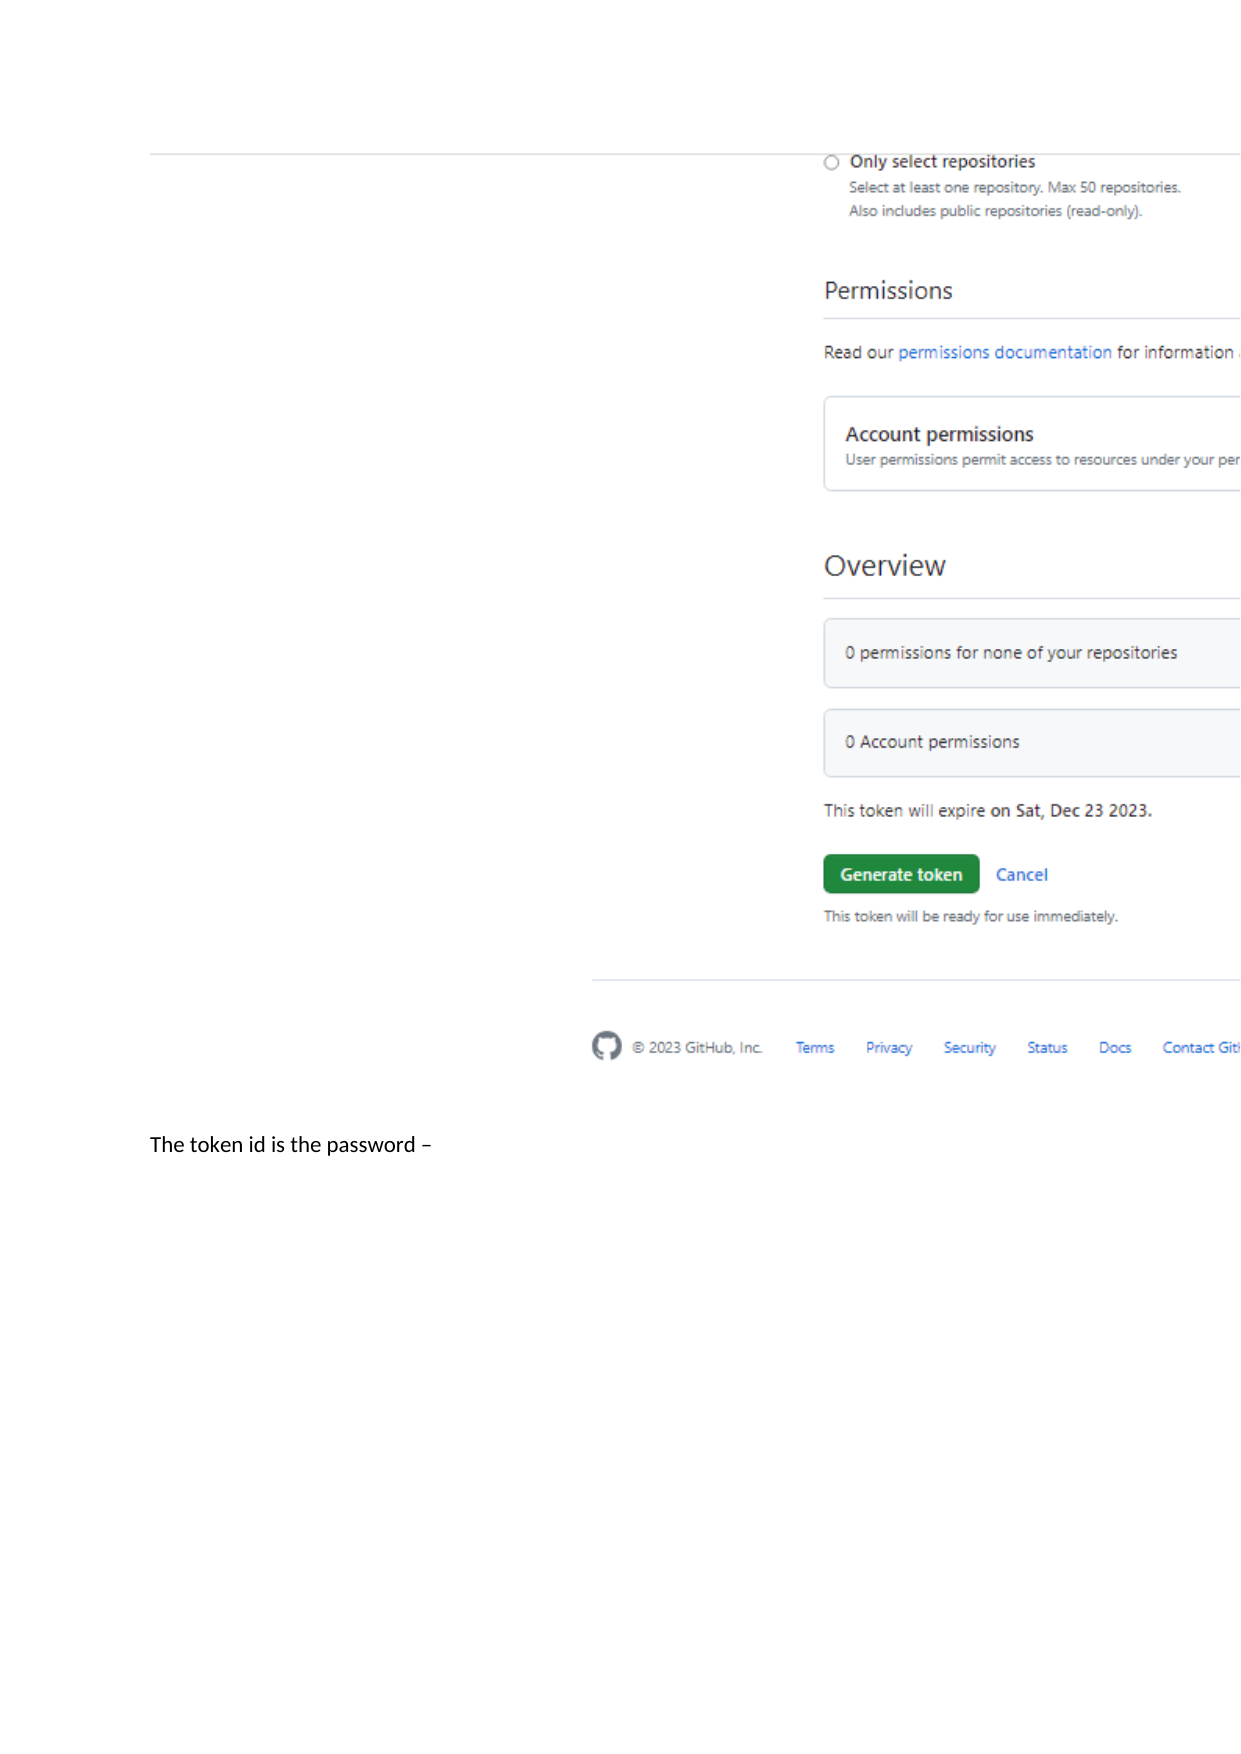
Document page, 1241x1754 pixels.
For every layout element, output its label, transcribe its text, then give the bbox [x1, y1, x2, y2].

picture [150, 150, 1241, 1111]
text The token id is the password – [150, 1130, 1090, 1158]
